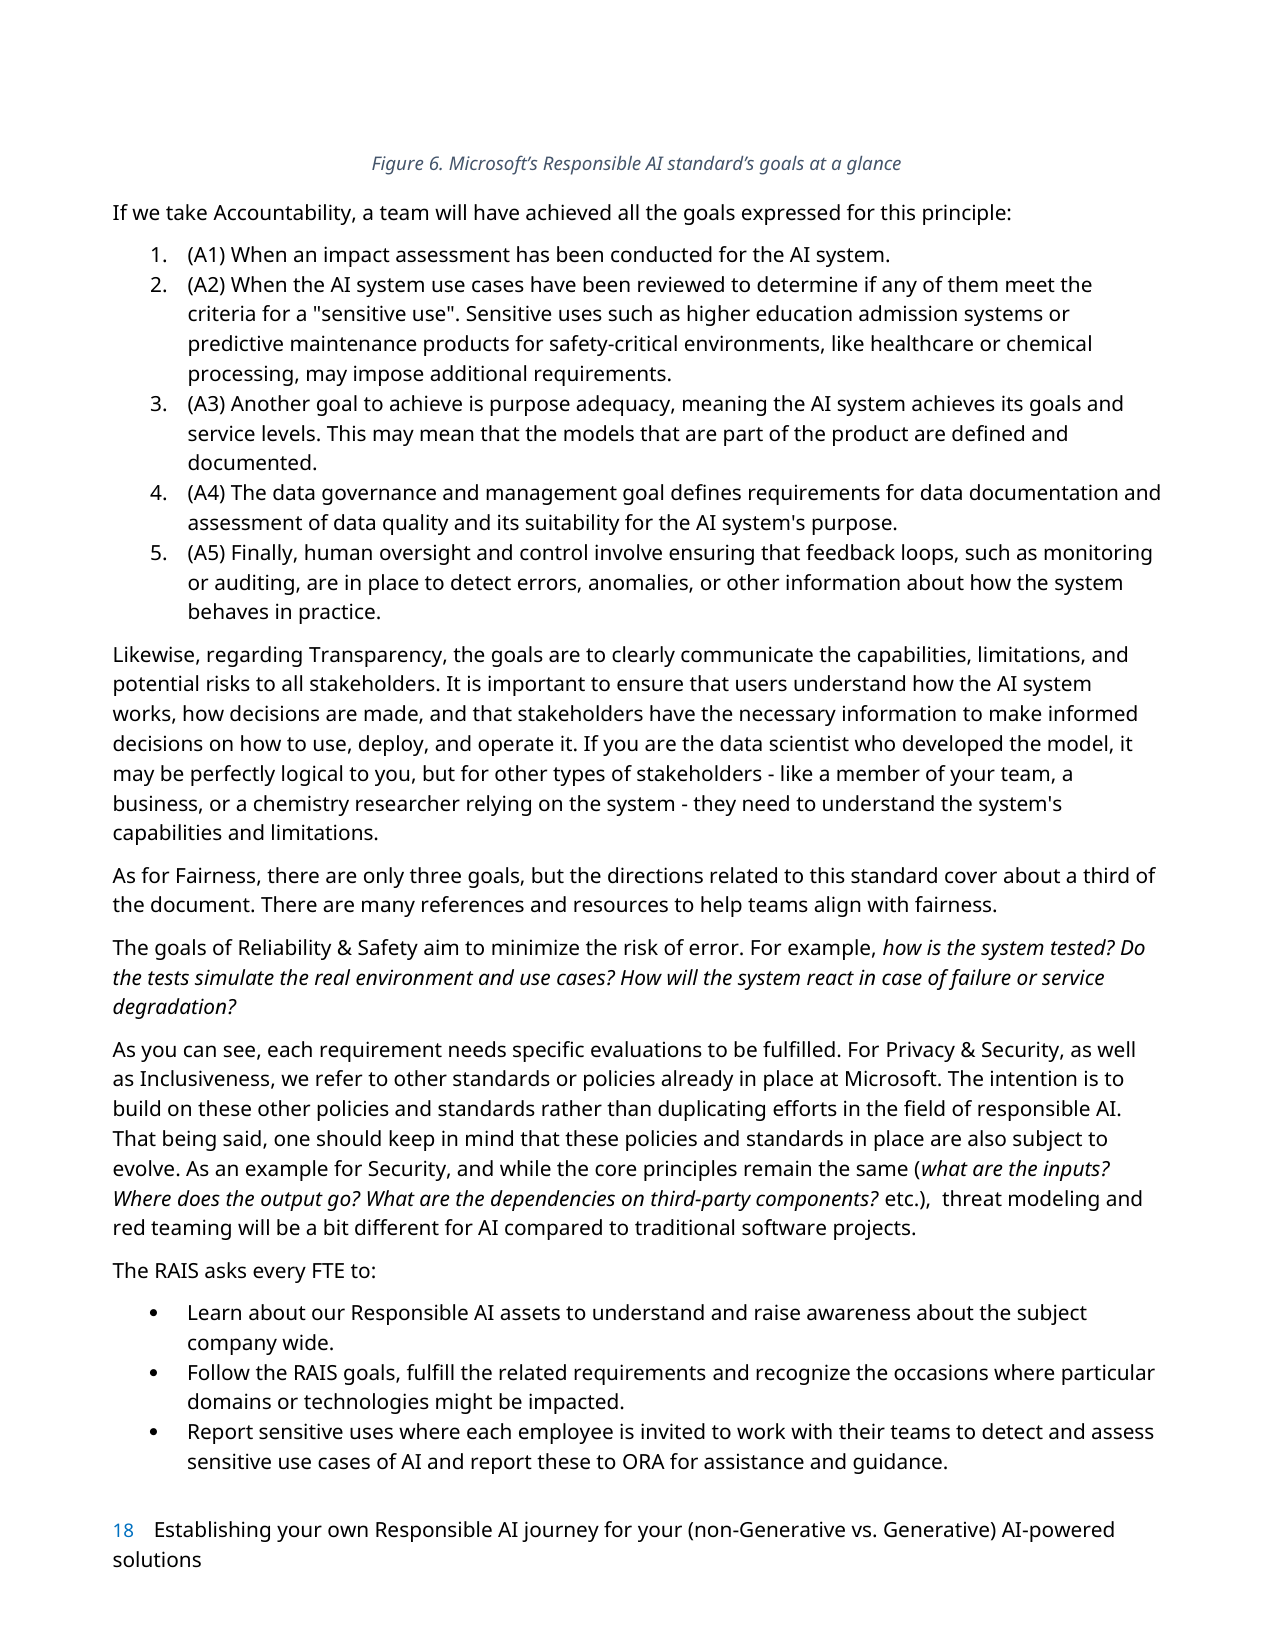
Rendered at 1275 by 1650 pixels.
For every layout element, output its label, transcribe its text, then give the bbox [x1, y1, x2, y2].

text As you can see, each requirement needs specific evaluations to be fulfilled. For Privacy & Security, as well as Inclusiveness, we refer to other standards or policies already in place at Microsoft. The intention is to build on these other policies and standards rather than duplicating efforts in the field of responsible AI. That being said, one should keep in mind that these policies and standards in place are also subject to evolve. As an example for Security, and while the core principles remain the same (what are the inputs? Where does the output go? What are the dependencies on third-party components? etc.), threat modeling and red teaming will be a bit different for AI compared to traditional software projects. [112, 1035, 1162, 1242]
list (A1) When an impact assessment has been conducted for the AI system. [150, 240, 1162, 268]
text As for Fairness, there are only three goals, but the directions related to this standard cover about a third of the document. There are many references and resources to help teams align with fairness. [112, 861, 1162, 919]
list (A5) Finally, human oversight and control involve ensuring that feedback loops, such as monitoring or auditing, are in place to detect errors, anomalies, or other information about how the system behaves in practice. [150, 538, 1162, 626]
text The goals of Reliability & Safety aim to minimize the risk of error. For example, how is the system tested? Do the tests simulate the real environment and use cases? How will the system react in case of failure or service degradation? [112, 933, 1162, 1021]
list (A4) The data governance and management goal defines requirements for data documentation and assessment of data quality and its suitability for the AI system's purpose. [150, 478, 1162, 536]
list Report sensitive uses where each employee is invited to work with their teams to detect and assess sensitive use cases of AI and report these to ORA for assistance and guidance. [150, 1417, 1162, 1475]
list Follow the RAIS goals, fulfill the related requirements and recognize the occasions where particular domains or technologies might be impacted. [150, 1358, 1162, 1416]
text The RAIS asks every FTE to: [112, 1256, 1162, 1284]
text Likewise, regarding Transparency, the goals are to clearly communicate the capabilities, limitations, and potential risks to all stakeholders. It is important to ensure that users understand how the AI system works, how decisions are made, and that stakeholders have the necessary information to make informed decisions on how to use, deploy, and operate it. If you are the data scientist who developed the model, it may be perfectly logical to you, but for other types of stakeholders - like a member of your team, a business, or a chemistry researcher relying on the system - they need to understand the system's capabilities and limitations. [112, 640, 1162, 847]
text If we take Accountability, a team will have achieved all the goals expressed for this principle: [112, 198, 1162, 226]
list (A3) Another goal to achieve is purpose adequacy, meaning the AI system achieves its goals and service levels. This may mean that the models that are part of the product are defined and documented. [150, 389, 1162, 477]
list Learn about our Responsible AI assets to understand and raise awareness about the subject company wide. [150, 1298, 1162, 1356]
list (A2) When the AI system use cases have been reviewed to determine if any of them meet the criteria for a "sensitive use". Sensitive uses such as higher education admission systems or predictive maintenance products for safety-critical environments, like healthcare or chemical processing, may impose additional requirements. [150, 270, 1162, 387]
text Figure . Microsoft’s Responsible AI standard’s goals at a glance [112, 150, 1162, 176]
